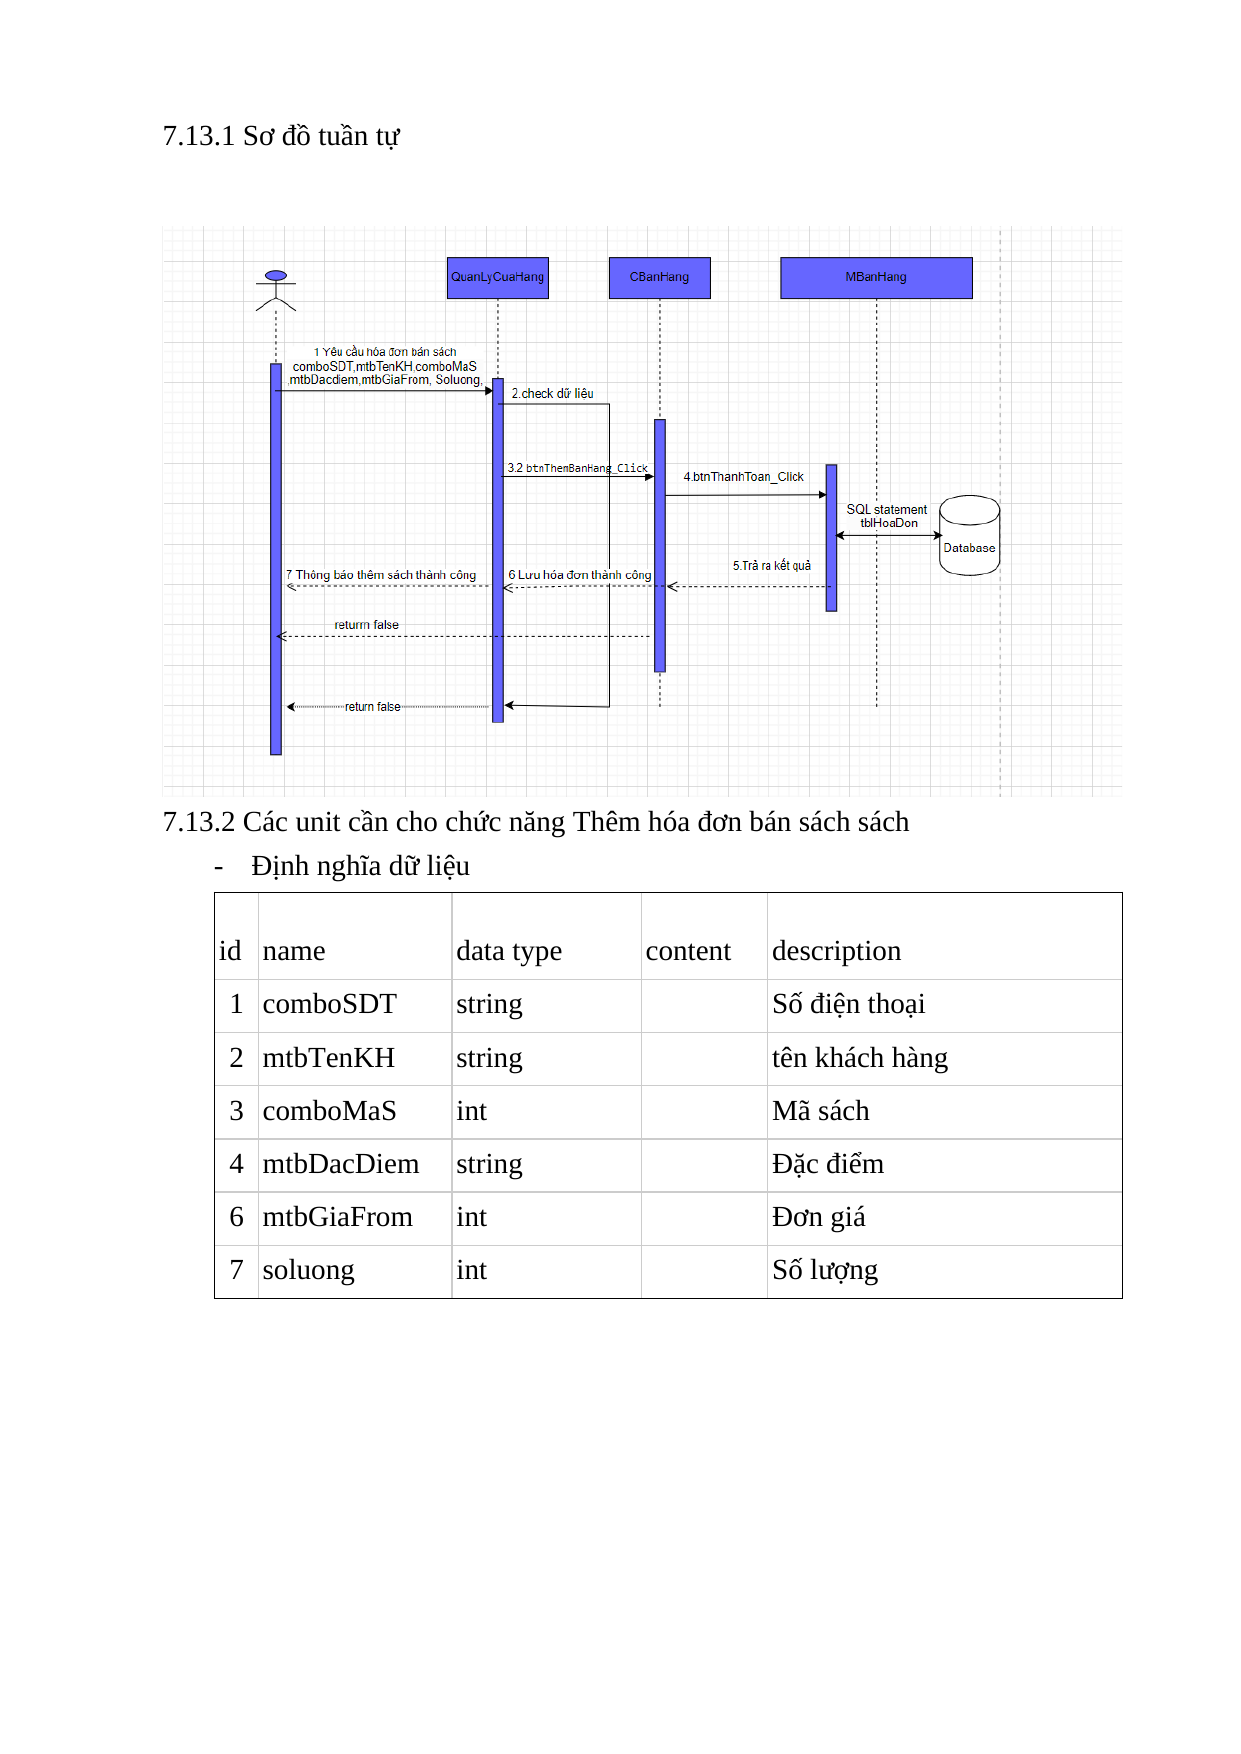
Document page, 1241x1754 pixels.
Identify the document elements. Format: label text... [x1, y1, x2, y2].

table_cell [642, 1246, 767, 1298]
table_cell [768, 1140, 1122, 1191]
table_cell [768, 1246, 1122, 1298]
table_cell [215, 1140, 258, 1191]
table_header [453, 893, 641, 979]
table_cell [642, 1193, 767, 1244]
subtitle 7.13.1 Sơ đồ tuần tự [162, 118, 1122, 152]
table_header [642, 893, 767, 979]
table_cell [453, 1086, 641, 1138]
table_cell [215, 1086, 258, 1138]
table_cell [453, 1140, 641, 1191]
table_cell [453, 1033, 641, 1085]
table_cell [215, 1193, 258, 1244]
list Định nghĩa dữ liệu [213, 848, 1122, 882]
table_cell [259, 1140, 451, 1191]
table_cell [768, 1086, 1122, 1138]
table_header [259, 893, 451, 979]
subtitle 7.13.2 Các unit cần cho chức năng Thêm hóa đơn bán sách sách [133, 804, 1122, 838]
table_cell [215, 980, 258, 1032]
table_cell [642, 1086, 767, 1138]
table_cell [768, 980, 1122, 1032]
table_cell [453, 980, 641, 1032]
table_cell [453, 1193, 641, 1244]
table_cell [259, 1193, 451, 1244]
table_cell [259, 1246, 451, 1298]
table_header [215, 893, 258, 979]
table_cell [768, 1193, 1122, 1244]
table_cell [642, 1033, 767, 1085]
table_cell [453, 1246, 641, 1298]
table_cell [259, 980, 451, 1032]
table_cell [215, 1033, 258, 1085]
picture [162, 226, 1123, 797]
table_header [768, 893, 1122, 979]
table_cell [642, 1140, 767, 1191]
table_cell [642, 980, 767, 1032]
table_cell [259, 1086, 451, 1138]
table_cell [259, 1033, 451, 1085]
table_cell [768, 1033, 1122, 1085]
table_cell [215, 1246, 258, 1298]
